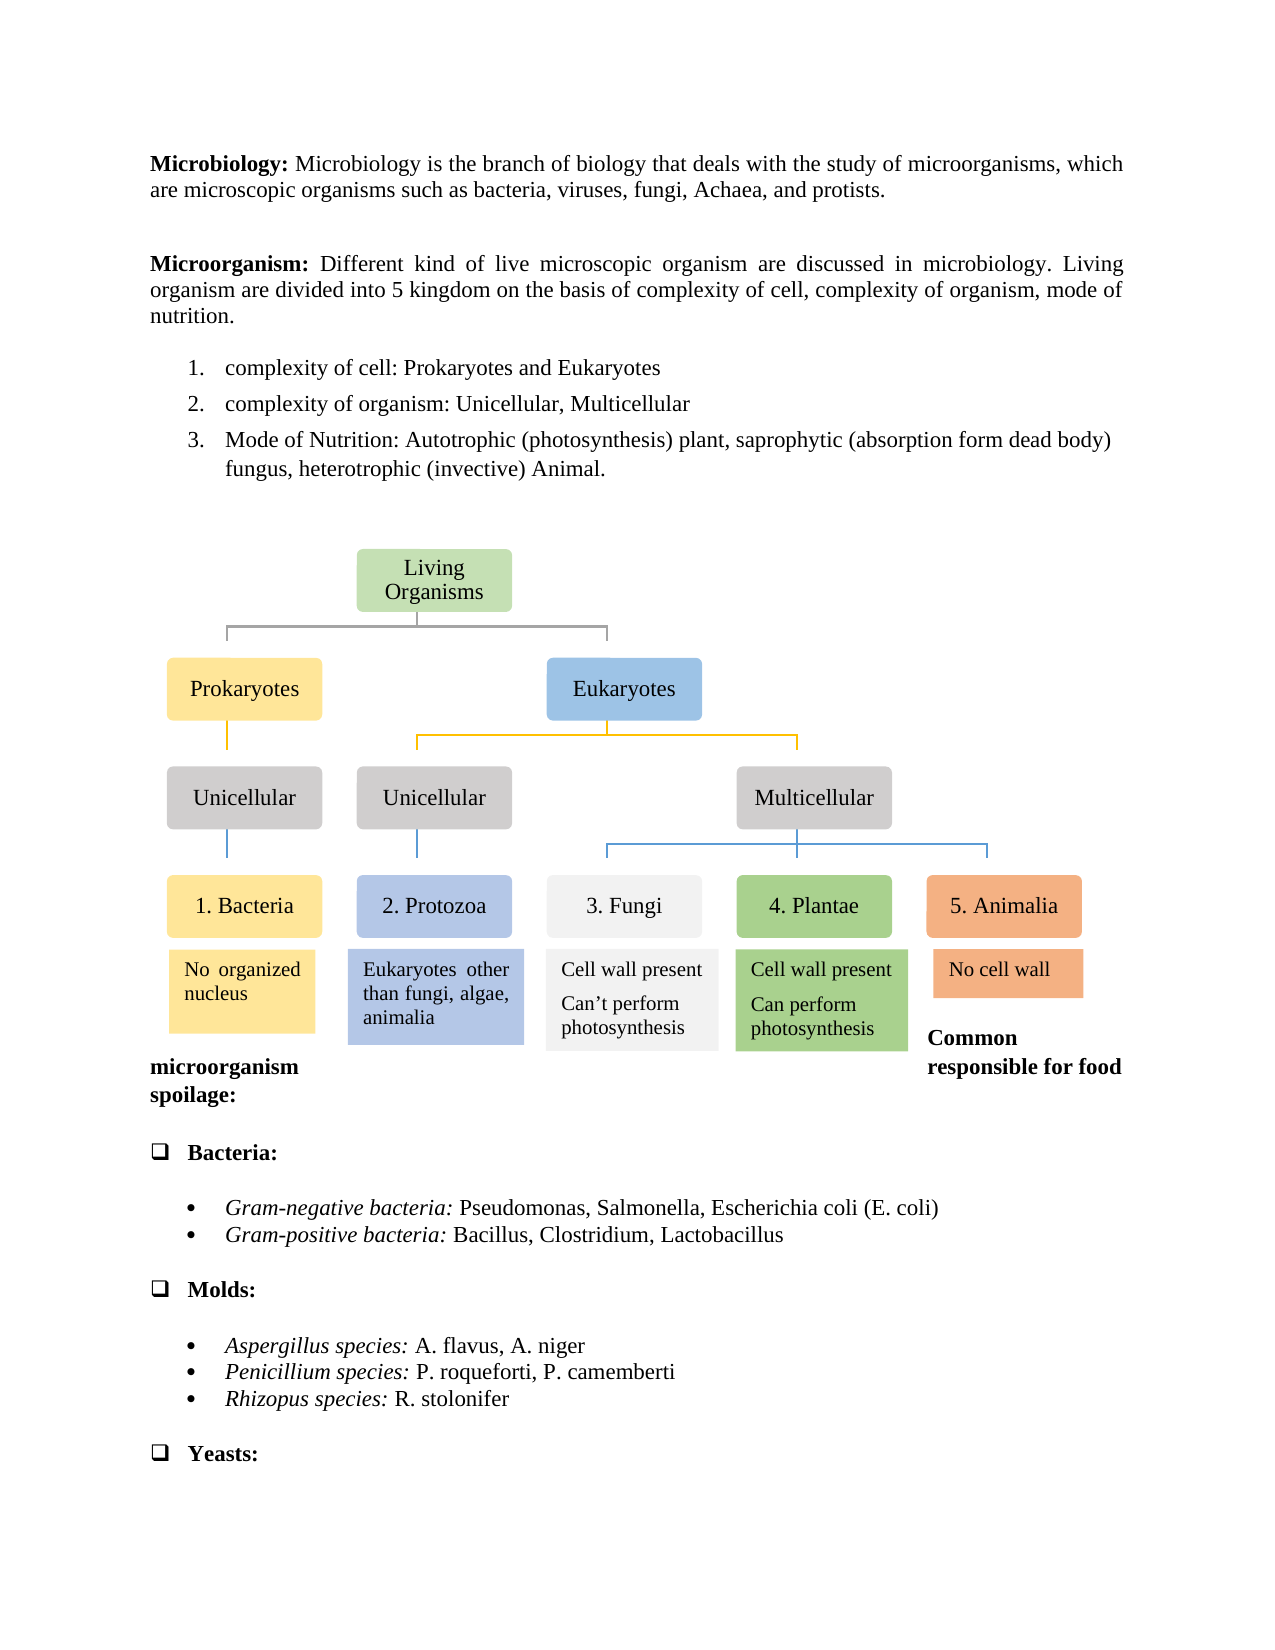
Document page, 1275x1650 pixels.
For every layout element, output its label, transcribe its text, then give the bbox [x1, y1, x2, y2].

list complexity of organism: Unicellular, Multicellular [187, 390, 1125, 417]
list Aspergillus species: A. flavus, A. niger [187, 1332, 1125, 1358]
text Microbiology: Microbiology is the branch of biology that deals with the study of microorganisms, which are microscopic organisms such as bacteria, viruses, fungi, Achaea, and protists. [150, 150, 1125, 203]
list Mode of Nutrition: Autotrophic (photosynthesis) plant, saprophytic (absorption form dead body) fungus, heterotrophic (invective) Animal. [187, 426, 1125, 481]
list Bacteria: [150, 1139, 1125, 1165]
list Rhizopus species: R. stolonifer [187, 1384, 1125, 1411]
list Gram-negative bacteria: Pseudomonas, Salmonella, Escherichia coli (E. coli) [187, 1194, 1125, 1221]
list Molds: [150, 1276, 1125, 1303]
list complexity of cell: Prokaryotes and Eukaryotes [187, 354, 1125, 380]
text Common microorganism responsible for food spoilage: [150, 1024, 1125, 1108]
list Penicillium species: P. roqueforti, P. camemberti [187, 1358, 1125, 1384]
list Gram-positive bacteria: Bacillus, Clostridium, Lactobacillus [187, 1221, 1125, 1247]
list Yeasts: [150, 1440, 1125, 1466]
text Microorganism: Different kind of live microscopic organism are discussed in microbiology. Living organism are divided into 5 kingdom on the basis of complexity of cell, complexity of organism, mode of nutrition. [150, 250, 1125, 329]
